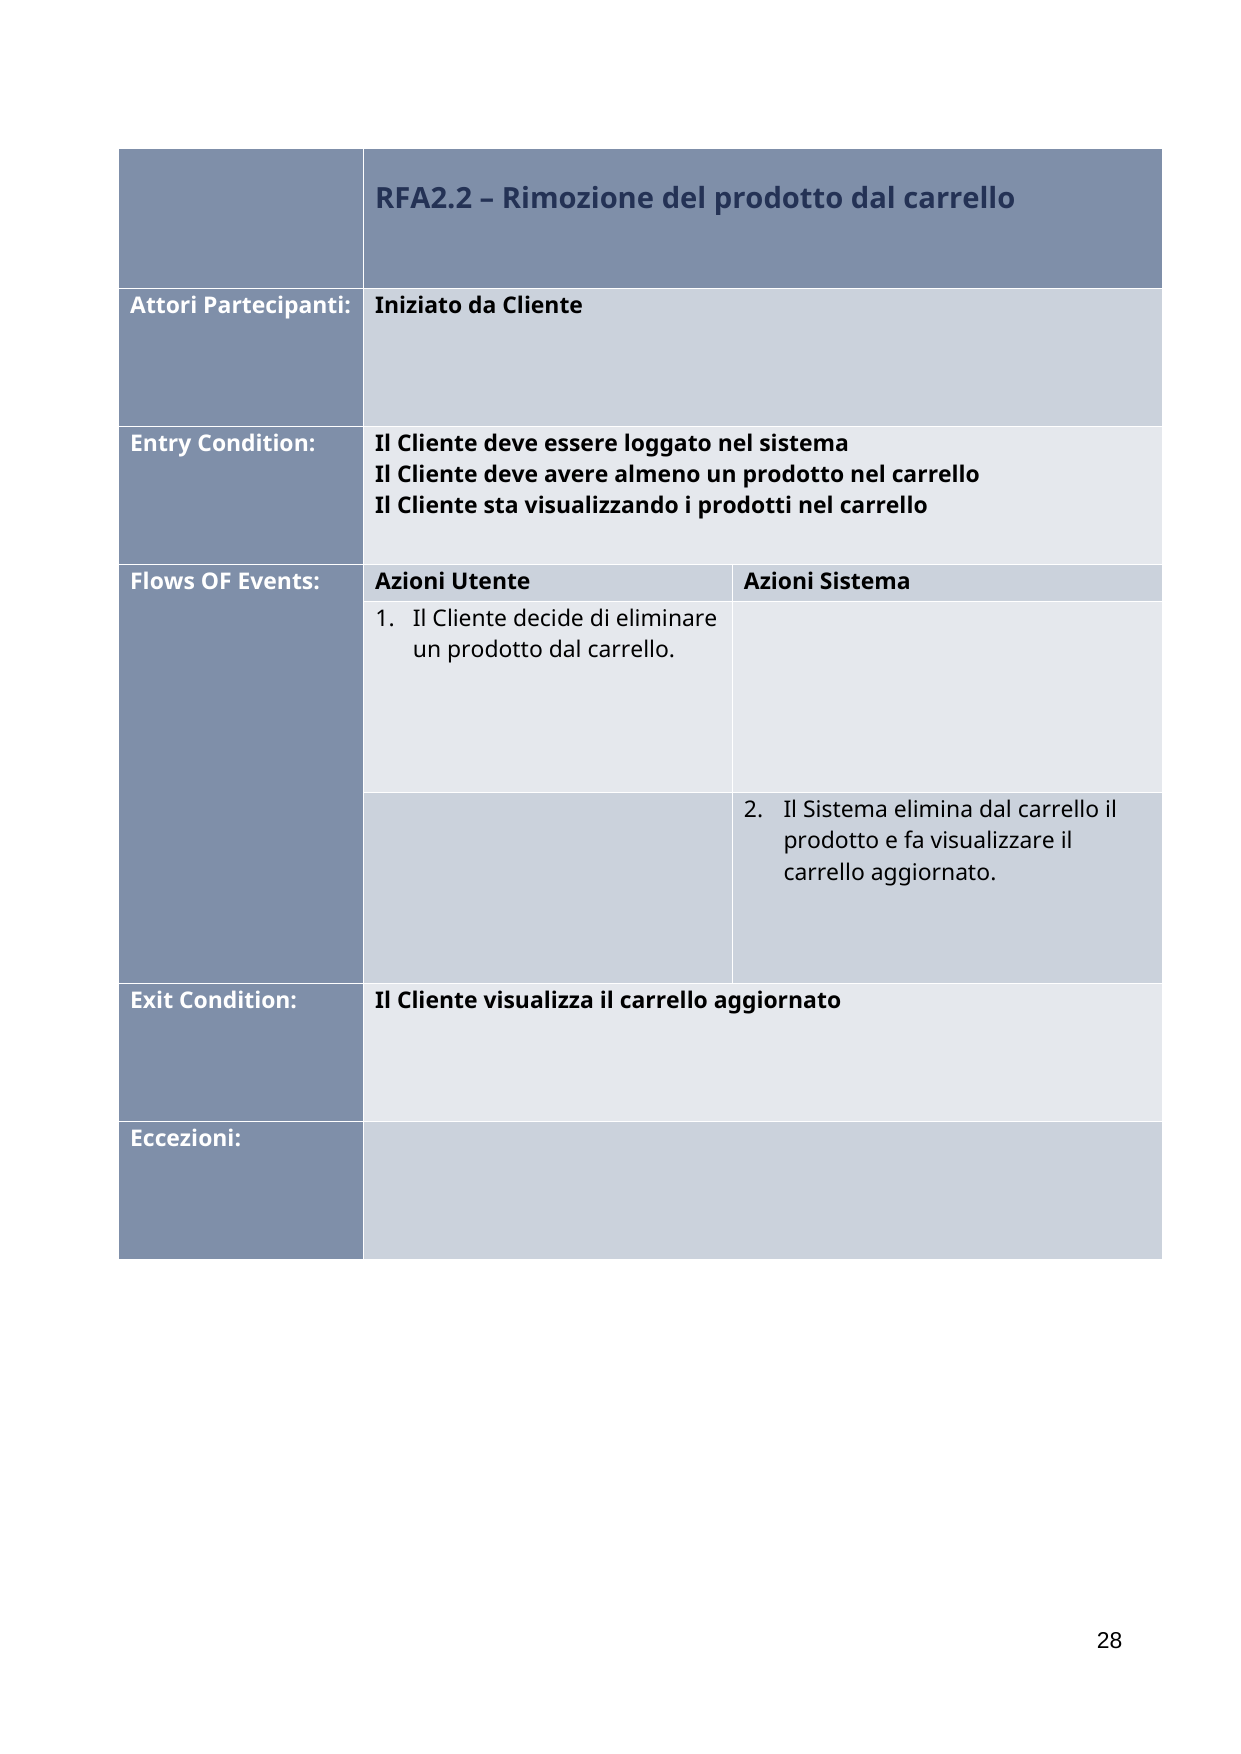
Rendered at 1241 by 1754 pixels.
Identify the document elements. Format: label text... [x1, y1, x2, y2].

table_cell Entry Condition: [119, 427, 363, 564]
table_cell Il Cliente visualizza il carrello aggiornato [364, 984, 1162, 1121]
table_header [119, 149, 363, 288]
table_cell Exit Condition: [119, 984, 363, 1121]
table_cell Il Cliente deve essere loggato nel sistema Il Cliente deve avere almeno un prodotto nel carrello Il Cliente sta visualizzando i prodotti nel carrello [364, 427, 1162, 564]
table_header RFA2.2 – Rimozione del prodotto dal carrello [364, 149, 1162, 288]
table_cell Flows OF Events: [119, 565, 363, 983]
table_cell [364, 1122, 1162, 1259]
table_cell [364, 793, 732, 983]
table_cell Il Sistema elimina dal carrello il prodotto e fa visualizzare il carrello aggiornato. [733, 793, 1162, 983]
table_cell Iniziato da Cliente [364, 289, 1162, 426]
table_cell [733, 602, 1162, 792]
table_cell Eccezioni: [119, 1122, 363, 1259]
table_cell Il Cliente decide di eliminare un prodotto dal carrello. [364, 602, 732, 792]
table_cell Azioni Sistema [733, 565, 1162, 601]
table_cell Azioni Utente [364, 565, 732, 601]
table_cell Attori Partecipanti: [119, 289, 363, 426]
